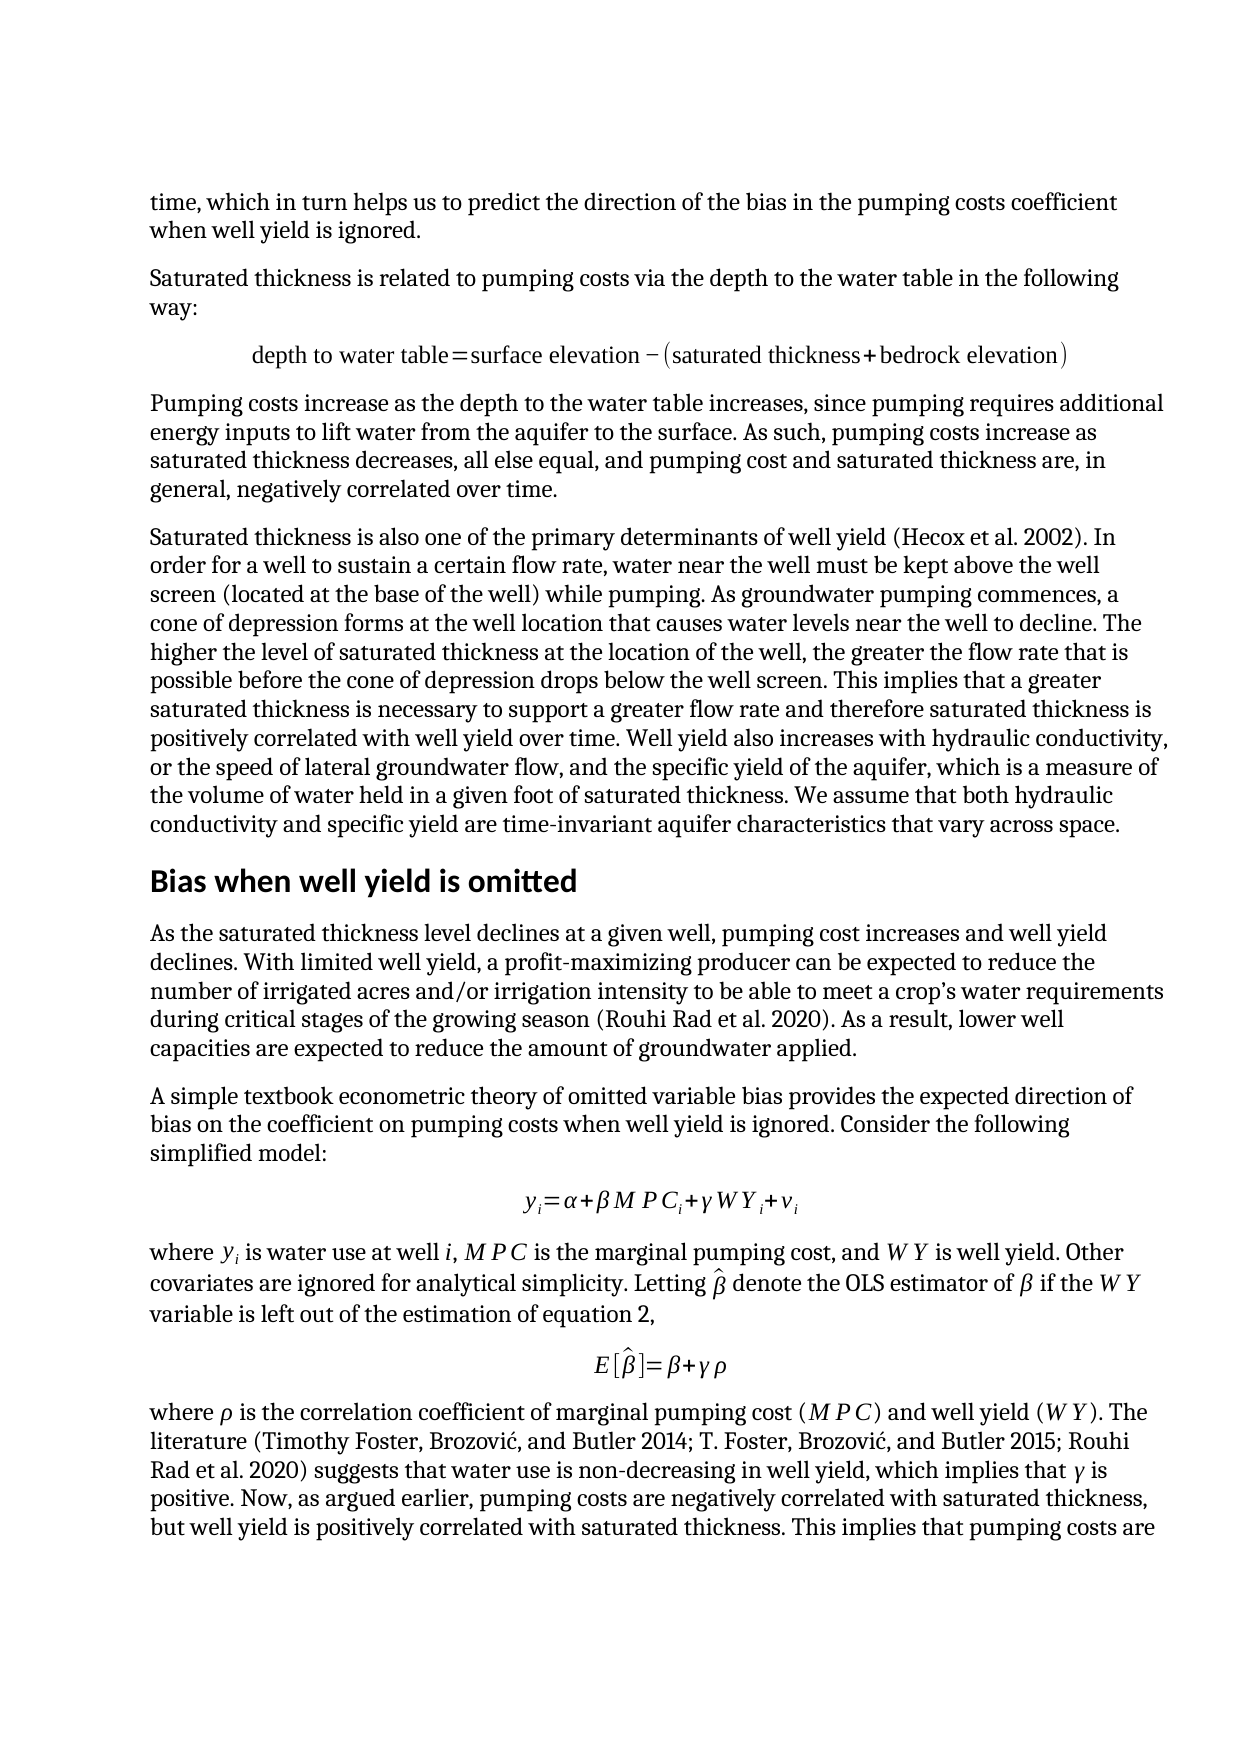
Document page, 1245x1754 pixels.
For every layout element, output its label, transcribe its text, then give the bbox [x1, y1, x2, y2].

text Saturated thickness is also one of the primary determinants of well yield (Hecox et al. 2002). In order for a well to sustain a certain flow rate, water near the well must be kept above the well screen (located at the base of the well) while pumping. As groundwater pumping commences, a cone of depression forms at the well location that causes water levels near the well to decline. The higher the level of saturated thickness at the location of the well, the greater the flow rate that is possible before the cone of depression drops below the well screen. This implies that a greater saturated thickness is necessary to support a greater flow rate and therefore saturated thickness is positively correlated with well yield over time. Well yield also increases with hydraulic conductivity, or the speed of lateral groundwater flow, and the specific yield of the aquifer, which is a measure of the volume of water held in a given foot of saturated thickness. We assume that both hydraulic conductivity and specific yield are time-invariant aquifer characteristics that vary across space. [150, 522, 1170, 839]
text where is water use at well , is the marginal pumping cost, and is well yield. Other covariates are ignored for analytical simplicity. Letting denote the OLS estimator of if the variable is left out of the estimation of equation 2, [150, 1237, 1170, 1328]
text Pumping costs increase as the depth to the water table increases, since pumping requires additional energy inputs to lift water from the aquifer to the surface. As such, pumping costs increase as saturated thickness decreases, all else equal, and pumping cost and saturated thickness are, in general, negatively correlated over time. [150, 389, 1170, 504]
text Saturated thickness is related to pumping costs via the depth to the water table in the following way: [150, 264, 1170, 321]
text A simple textbook econometric theory of omitted variable bias provides the expected direction of bias on the coefficient on pumping costs when well yield is ignored. Consider the following simplified model: [150, 1082, 1170, 1168]
subtitle Bias when well yield is omitted [150, 859, 1170, 900]
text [150, 187, 1170, 245]
text As the saturated thickness level declines at a given well, pumping cost increases and well yield declines. With limited well yield, a profit-maximizing producer can be expected to reduce the number of irrigated acres and/or irrigation intensity to be able to meet a crop’s water requirements during critical stages of the growing season (Rouhi Rad et al. 2020). As a result, lower well capacities are expected to reduce the amount of groundwater applied. [150, 919, 1170, 1063]
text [150, 1398, 1170, 1542]
